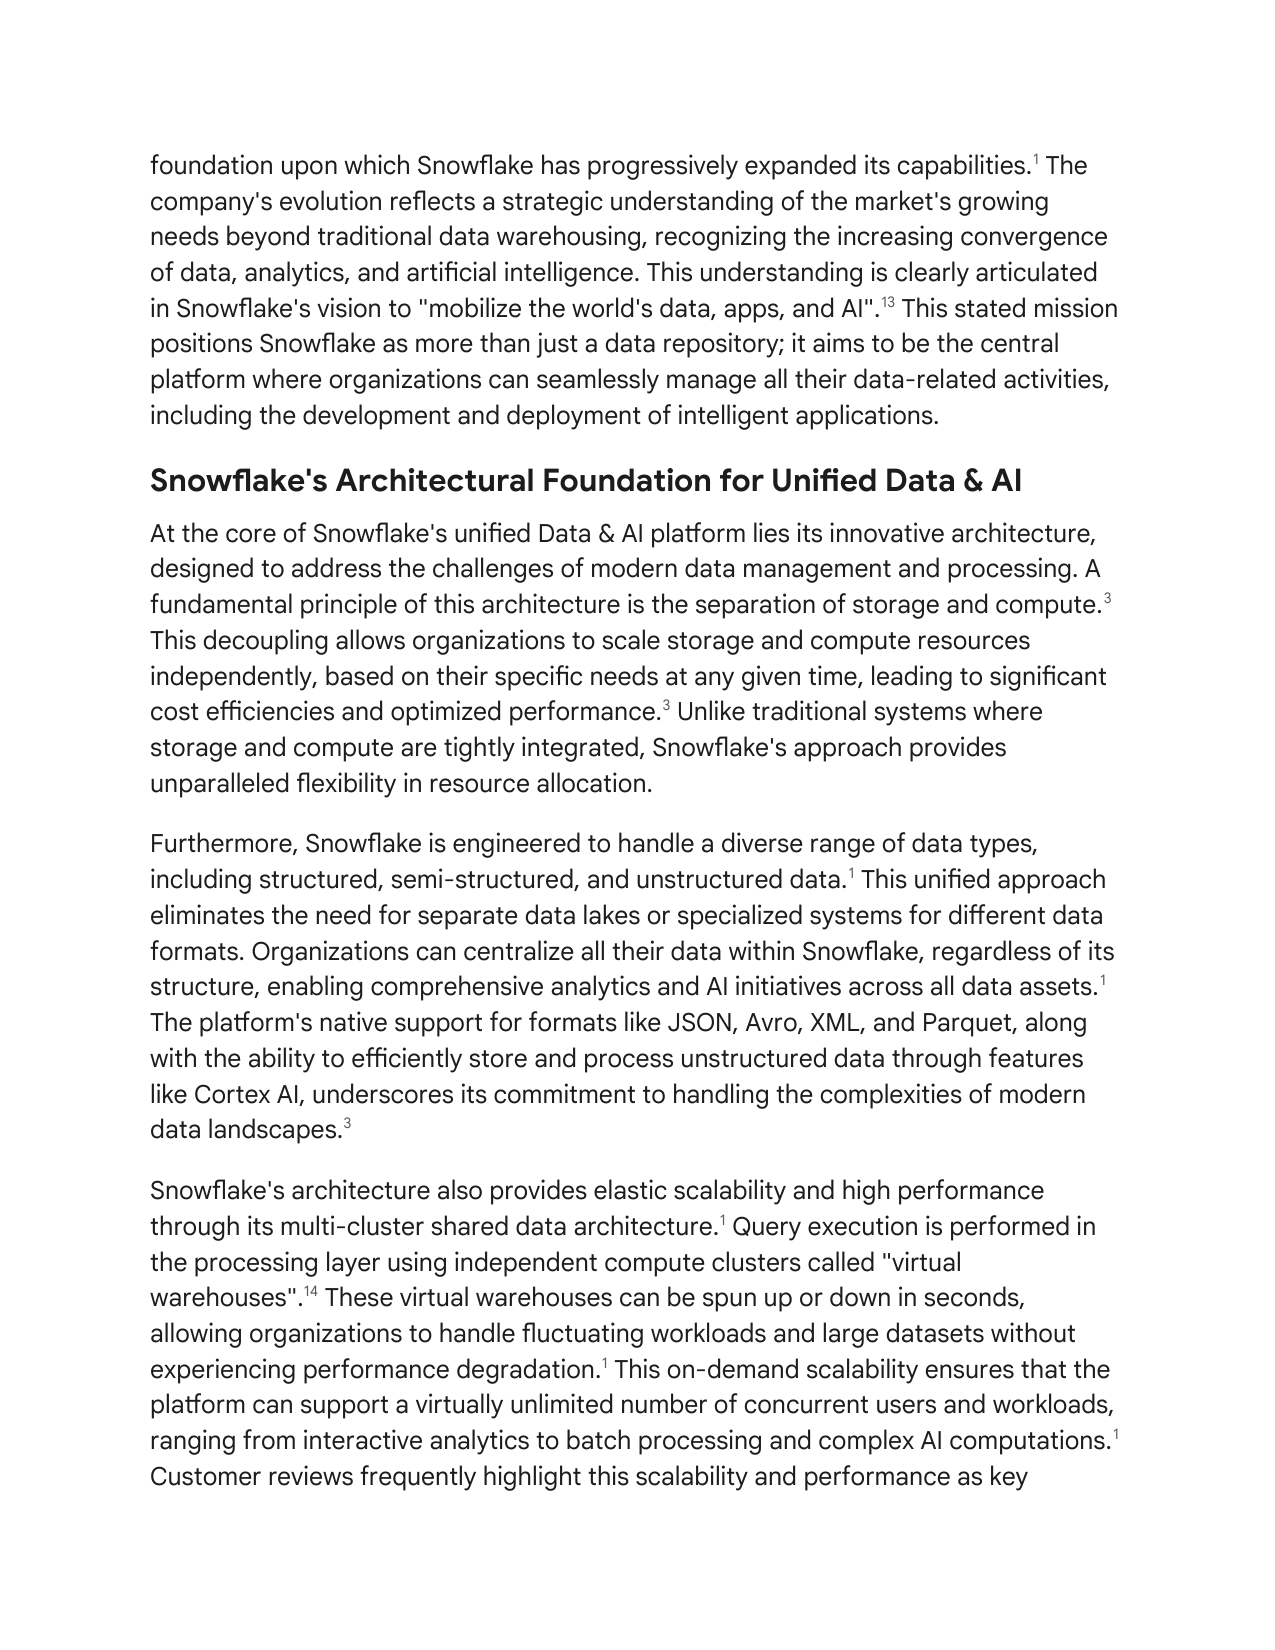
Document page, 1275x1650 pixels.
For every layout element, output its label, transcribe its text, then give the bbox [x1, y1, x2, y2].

subtitle Snowflake's Architectural Foundation for Unified Data & AI [150, 461, 1125, 500]
text Furthermore, Snowflake is engineered to handle a diverse range of data types, including structured, semi-structured, and unstructured data.1 This unified approach eliminates the need for separate data lakes or specialized systems for different data formats. Organizations can centralize all their data within Snowflake, regardless of its structure, enabling comprehensive analytics and AI initiatives across all data assets.1 The platform's native support for formats like JSON, Avro, XML, and Parquet, along with the ability to efficiently store and process unstructured data through features like Cortex AI, underscores its commitment to handling the complexities of modern data landscapes.3 [150, 829, 1125, 1146]
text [150, 150, 1125, 431]
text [150, 1175, 1125, 1492]
text At the core of Snowflake's unified Data & AI platform lies its innovative architecture, designed to address the challenges of modern data management and processing. A fundamental principle of this architecture is the separation of storage and compute.3 This decoupling allows organizations to scale storage and compute resources independently, based on their specific needs at any given time, leading to significant cost efficiencies and optimized performance.3 Unlike traditional systems where storage and compute are tightly integrated, Snowflake's approach provides unparalleled flexibility in resource allocation. [150, 518, 1125, 799]
